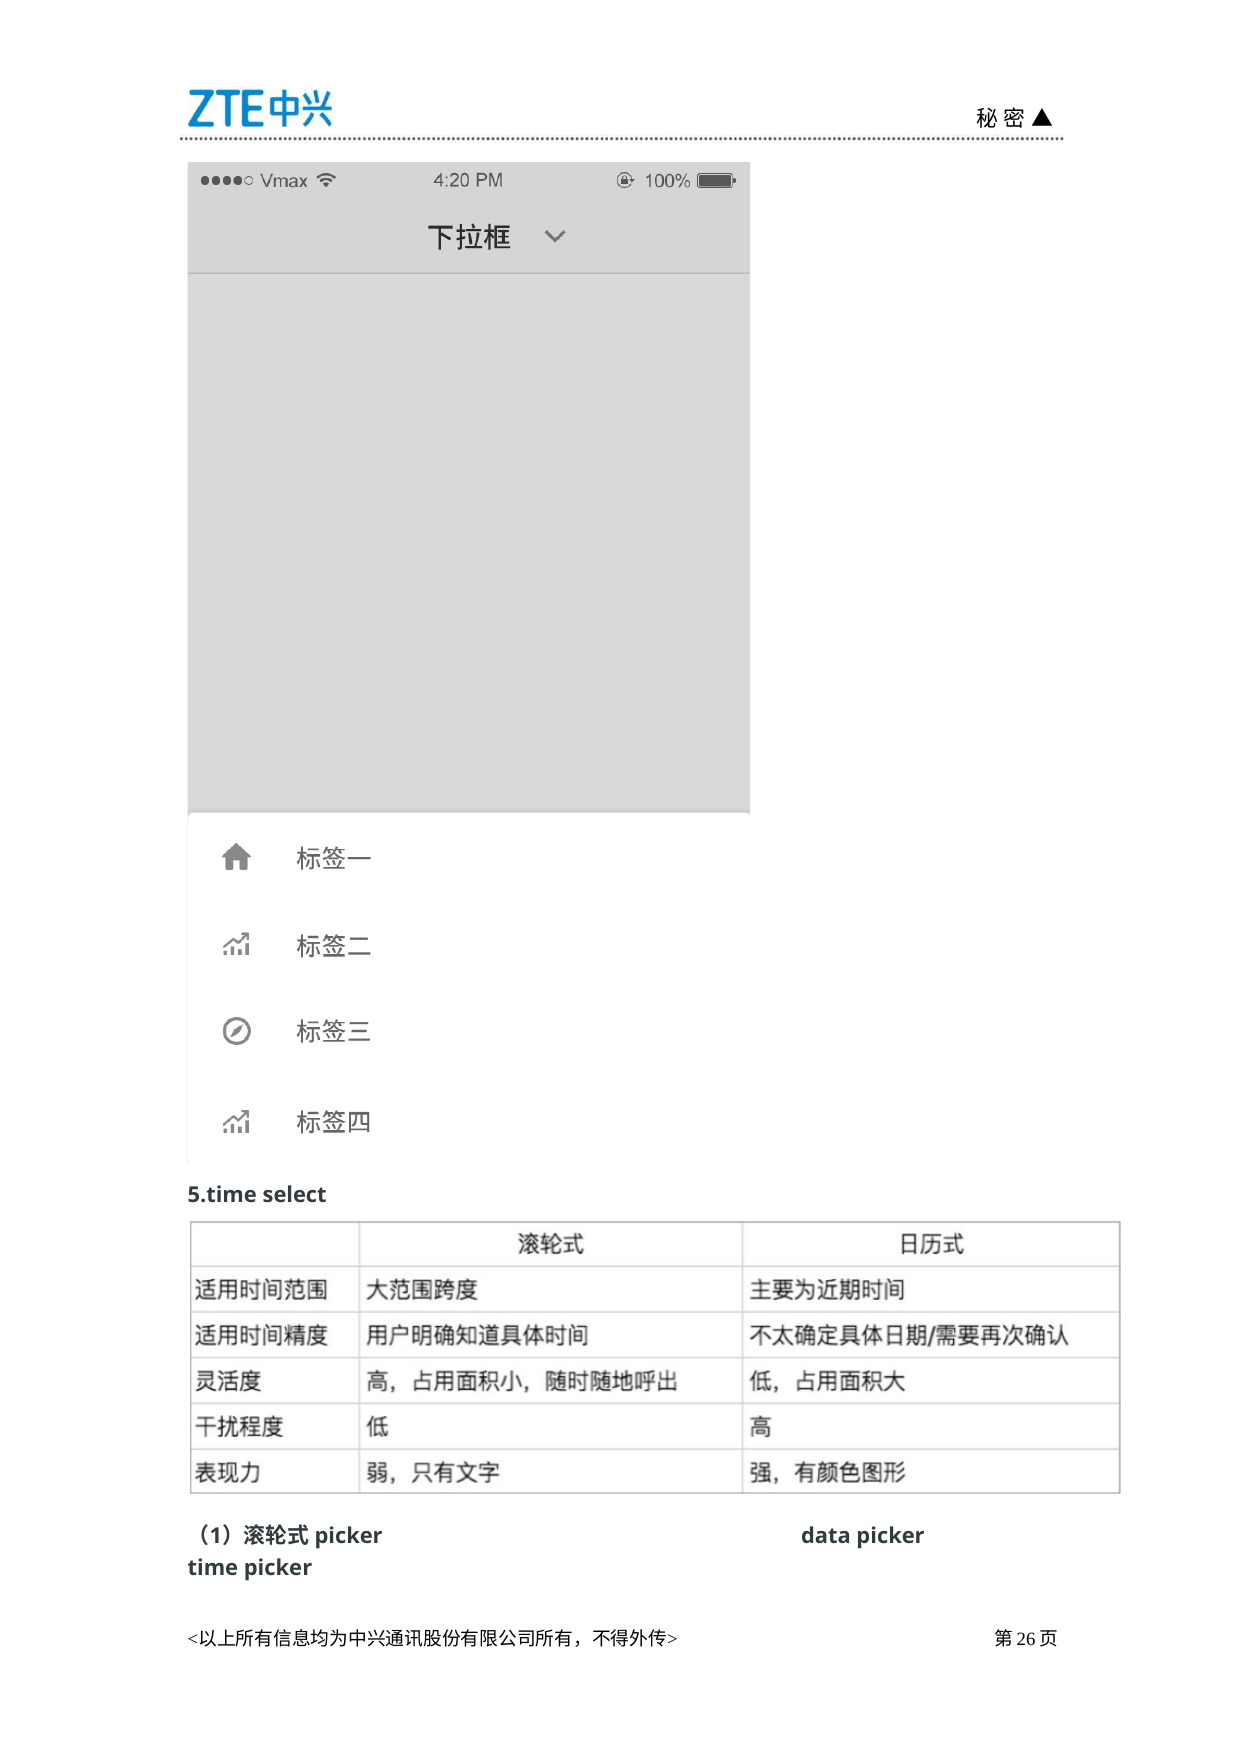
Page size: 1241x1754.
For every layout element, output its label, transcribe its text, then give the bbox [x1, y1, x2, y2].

picture [179, 134, 1064, 143]
picture [187, 1217, 1125, 1498]
text 5.time select [187, 1177, 1053, 1210]
picture [187, 162, 750, 1162]
picture [187, 88, 333, 127]
text （1）滚轮式 picker data picker time picker [187, 1518, 1053, 1583]
